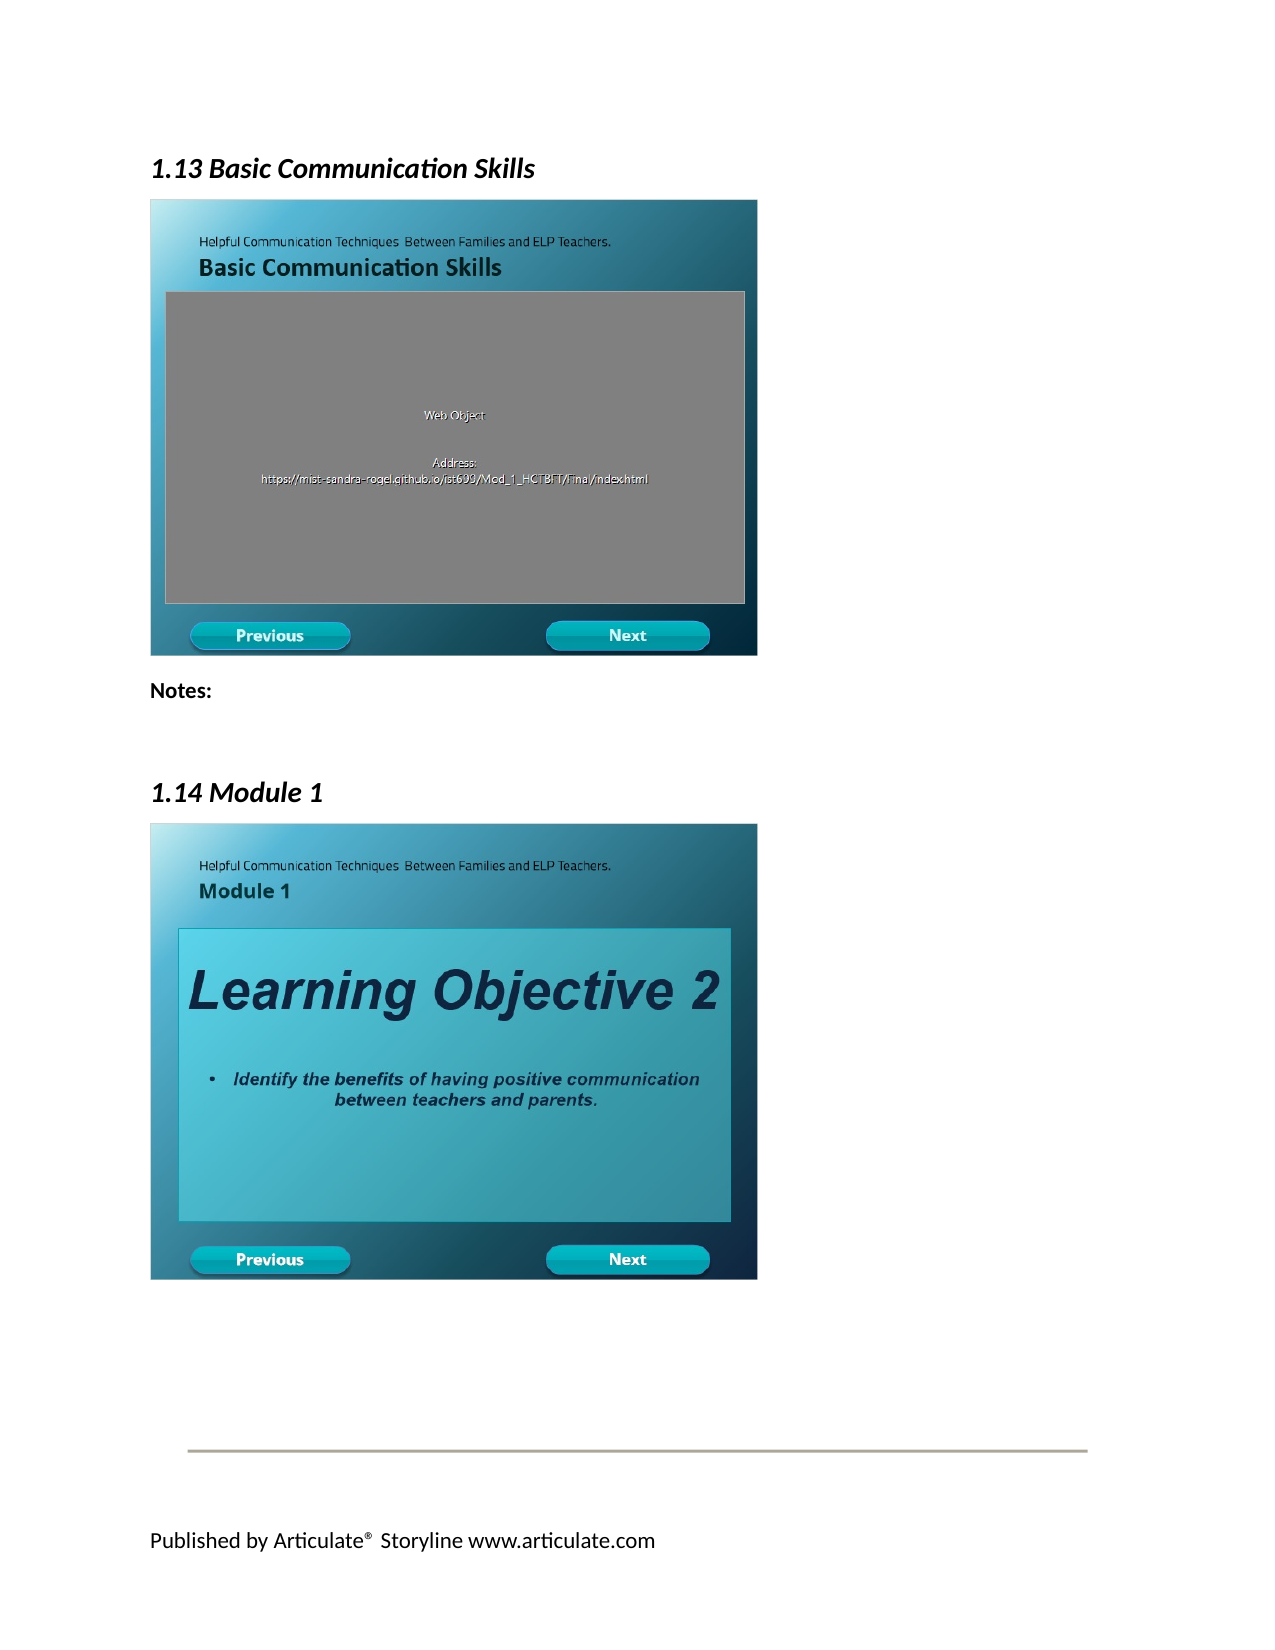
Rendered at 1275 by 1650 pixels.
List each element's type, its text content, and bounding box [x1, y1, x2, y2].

subtitle 1.14 Module 1 [150, 774, 1125, 810]
text Notes: [150, 676, 1125, 704]
subtitle 1.13 Basic Communication Skills [150, 150, 1125, 186]
